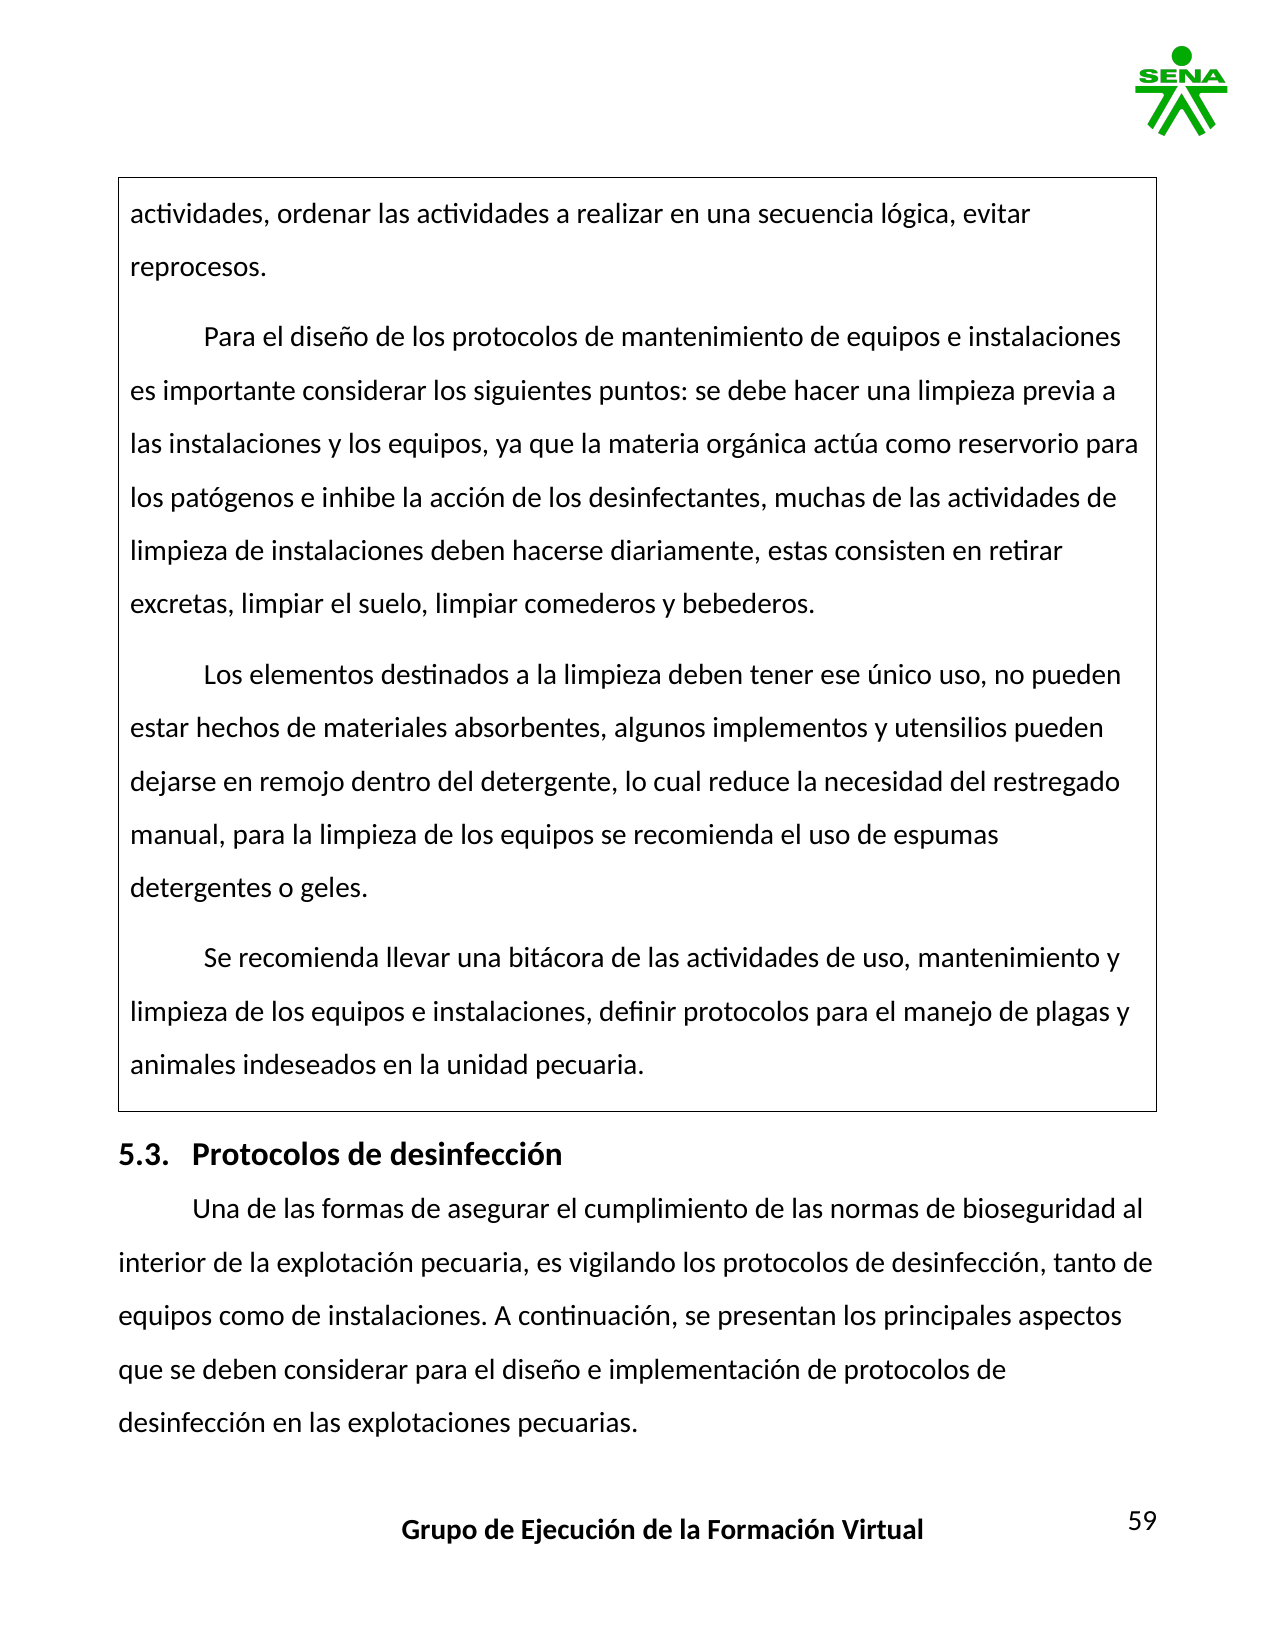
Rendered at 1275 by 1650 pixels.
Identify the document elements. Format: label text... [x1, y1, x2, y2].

text Una de las formas de asegurar el cumplimiento de las normas de bioseguridad al interior de la explotación pecuaria, es vigilando los protocolos de desinfección, tanto de equipos como de instalaciones. A continuación, se presentan los principales aspectos que se deben considerar para el diseño e implementación de protocolos de desinfección en las explotaciones pecuarias. [118, 1191, 1157, 1440]
picture [1135, 46, 1228, 136]
subtitle Protocolos de desinfección [118, 1133, 1157, 1174]
